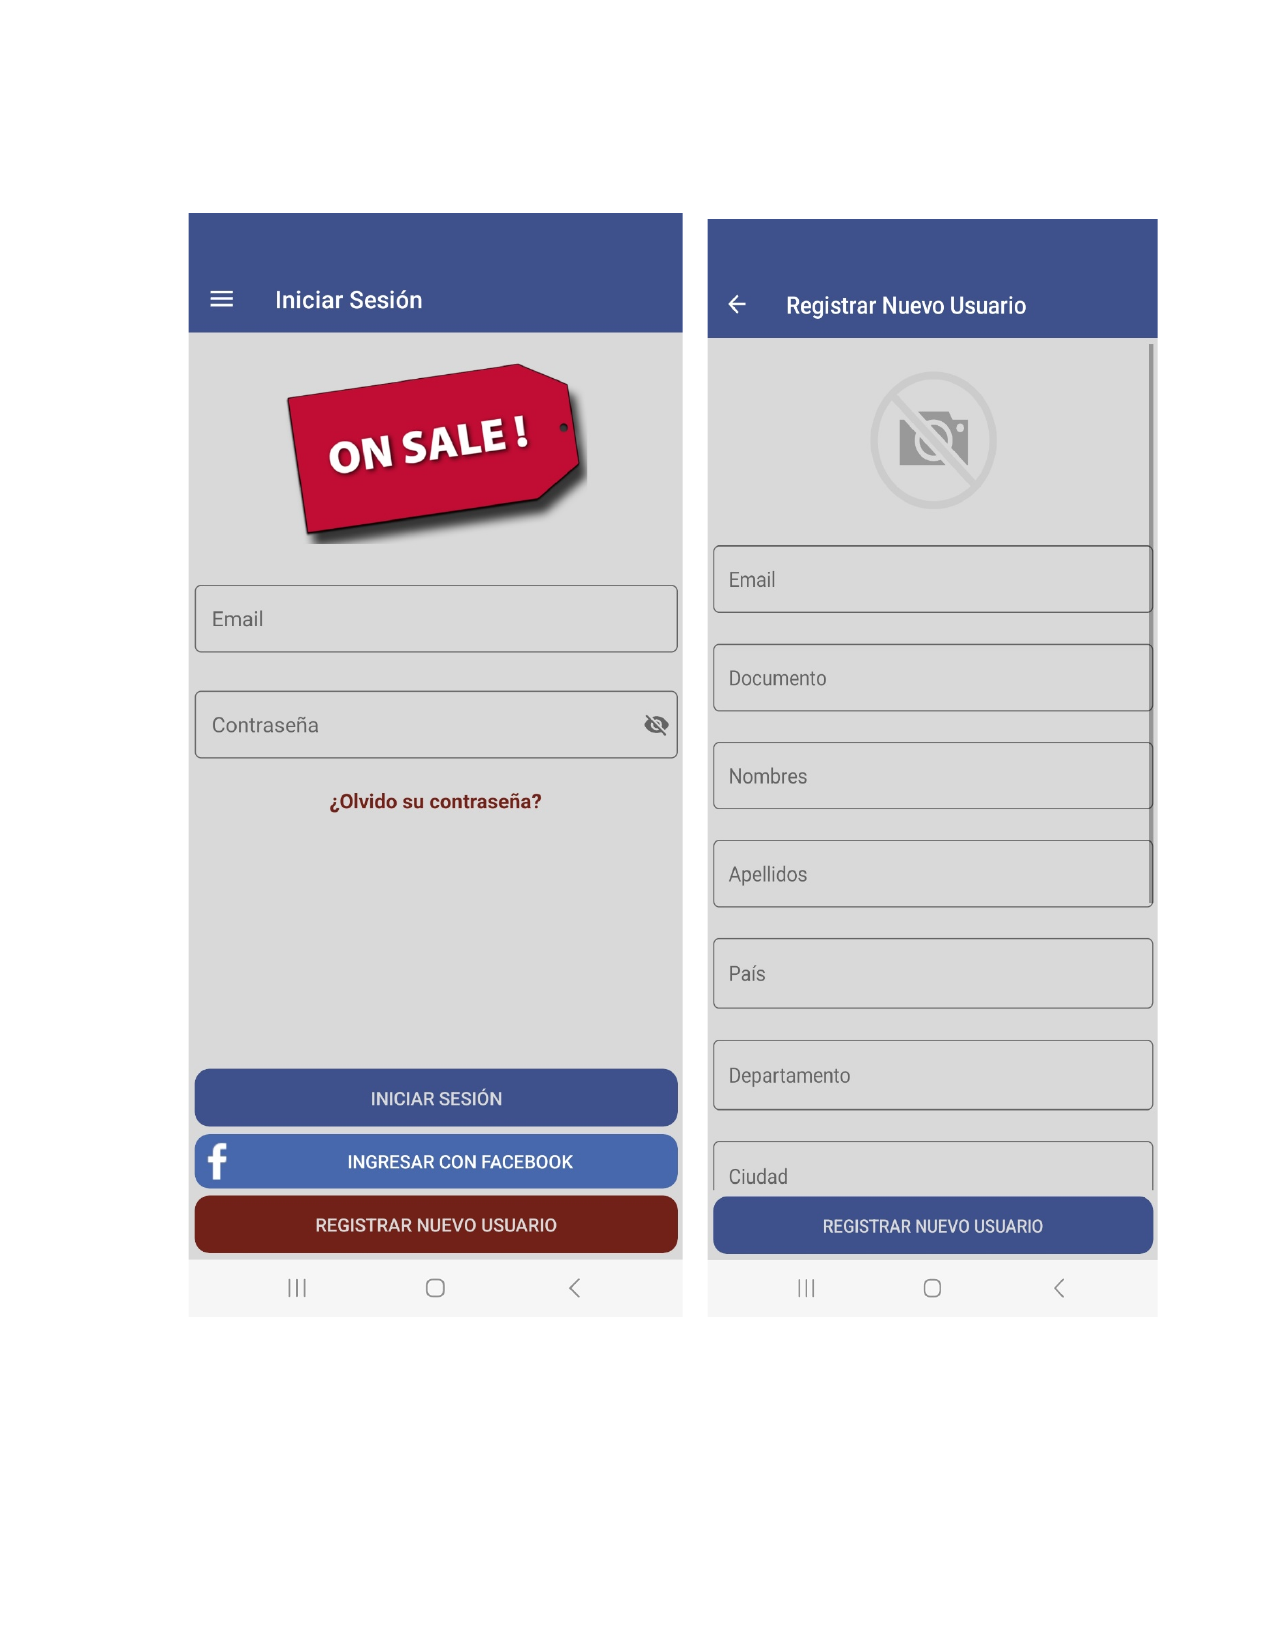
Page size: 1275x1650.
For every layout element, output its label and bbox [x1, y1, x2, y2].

picture [188, 213, 683, 1317]
picture [707, 219, 1158, 1317]
